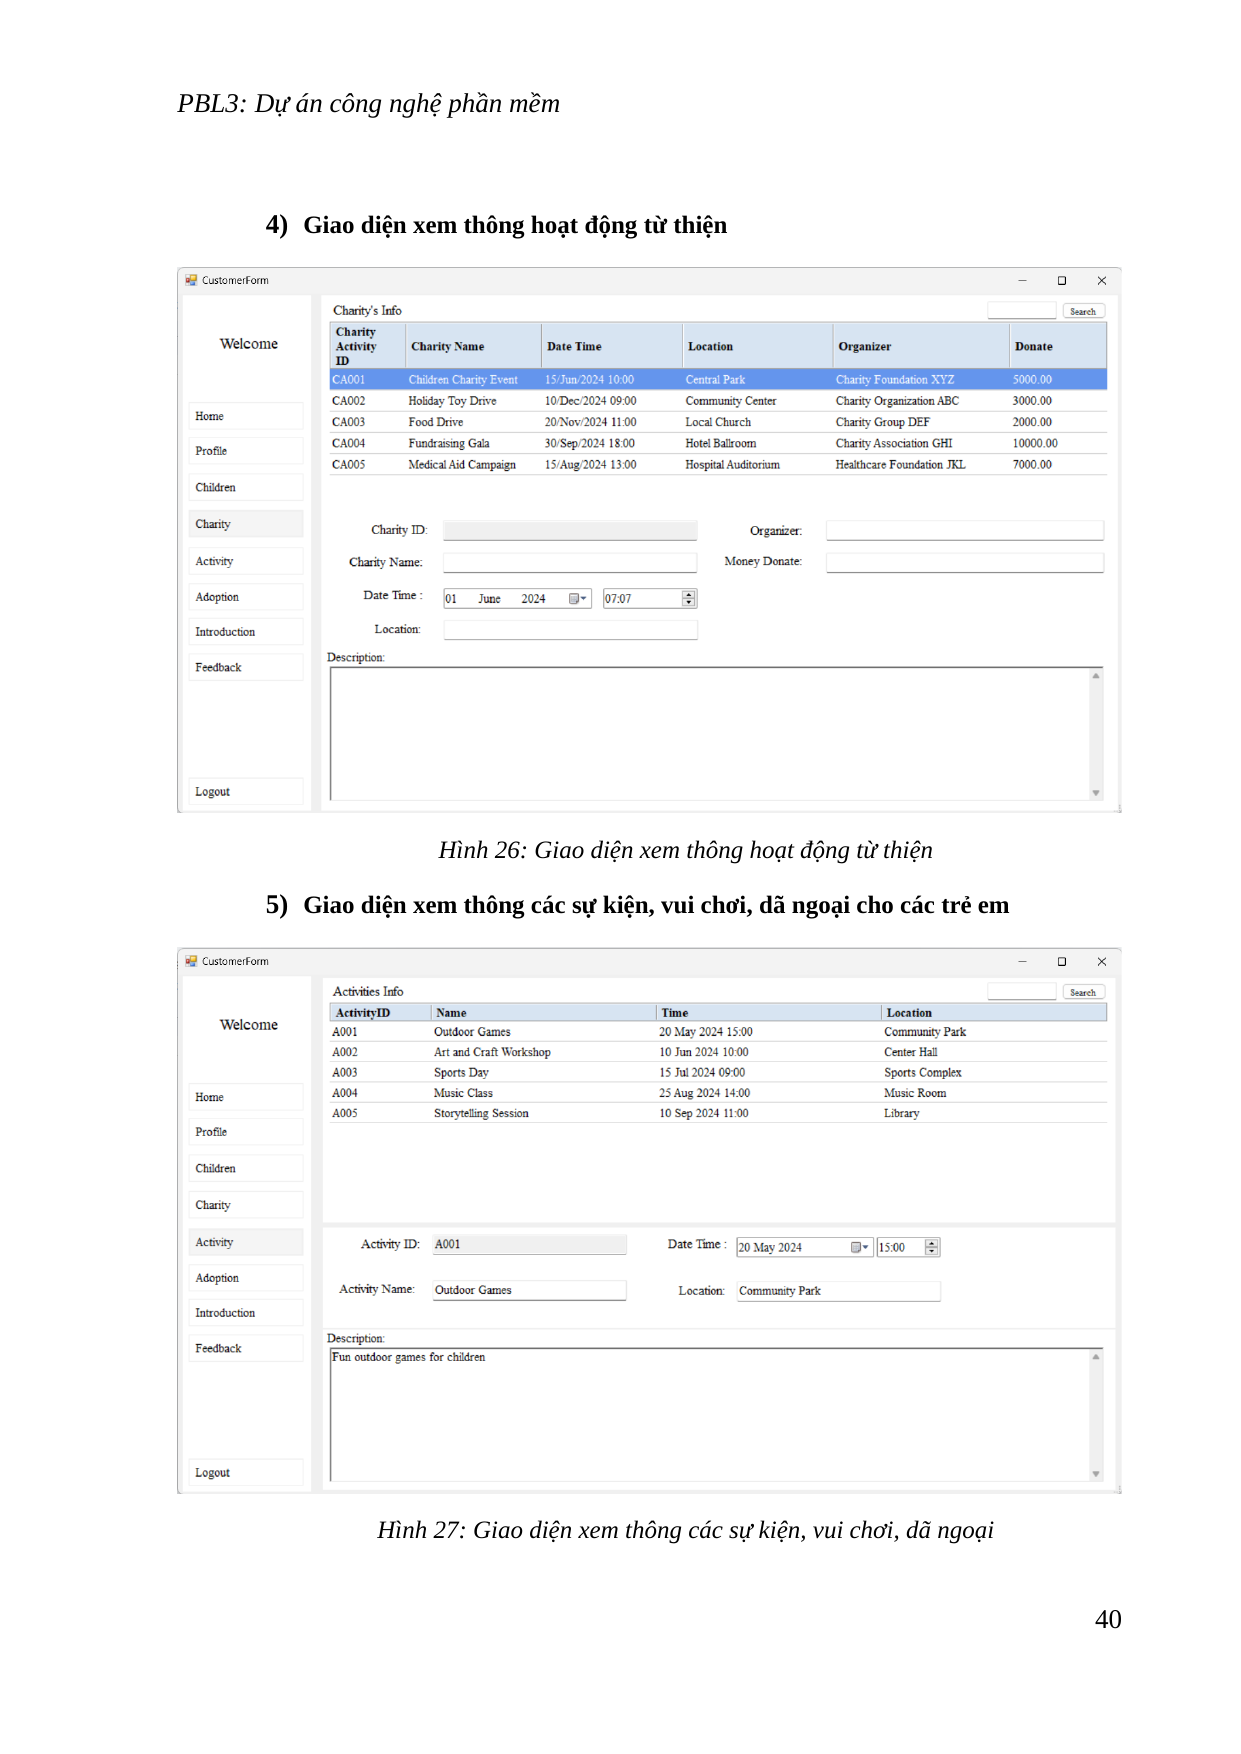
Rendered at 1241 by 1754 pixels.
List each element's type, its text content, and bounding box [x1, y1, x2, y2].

subtitle Giao diện xem thông hoạt động từ thiện [266, 208, 1122, 239]
picture [177, 947, 1122, 1494]
subtitle Giao diện xem thông các sự kiện, vui chơi, dã ngoại cho các trẻ em [266, 888, 1122, 919]
picture [177, 267, 1122, 813]
text Hình 26: Giao diện xem thông hoạt động từ thiện [177, 835, 1122, 863]
text Hình 27: Giao diện xem thông các sự kiện, vui chơi, dã ngoại [177, 1515, 1122, 1544]
